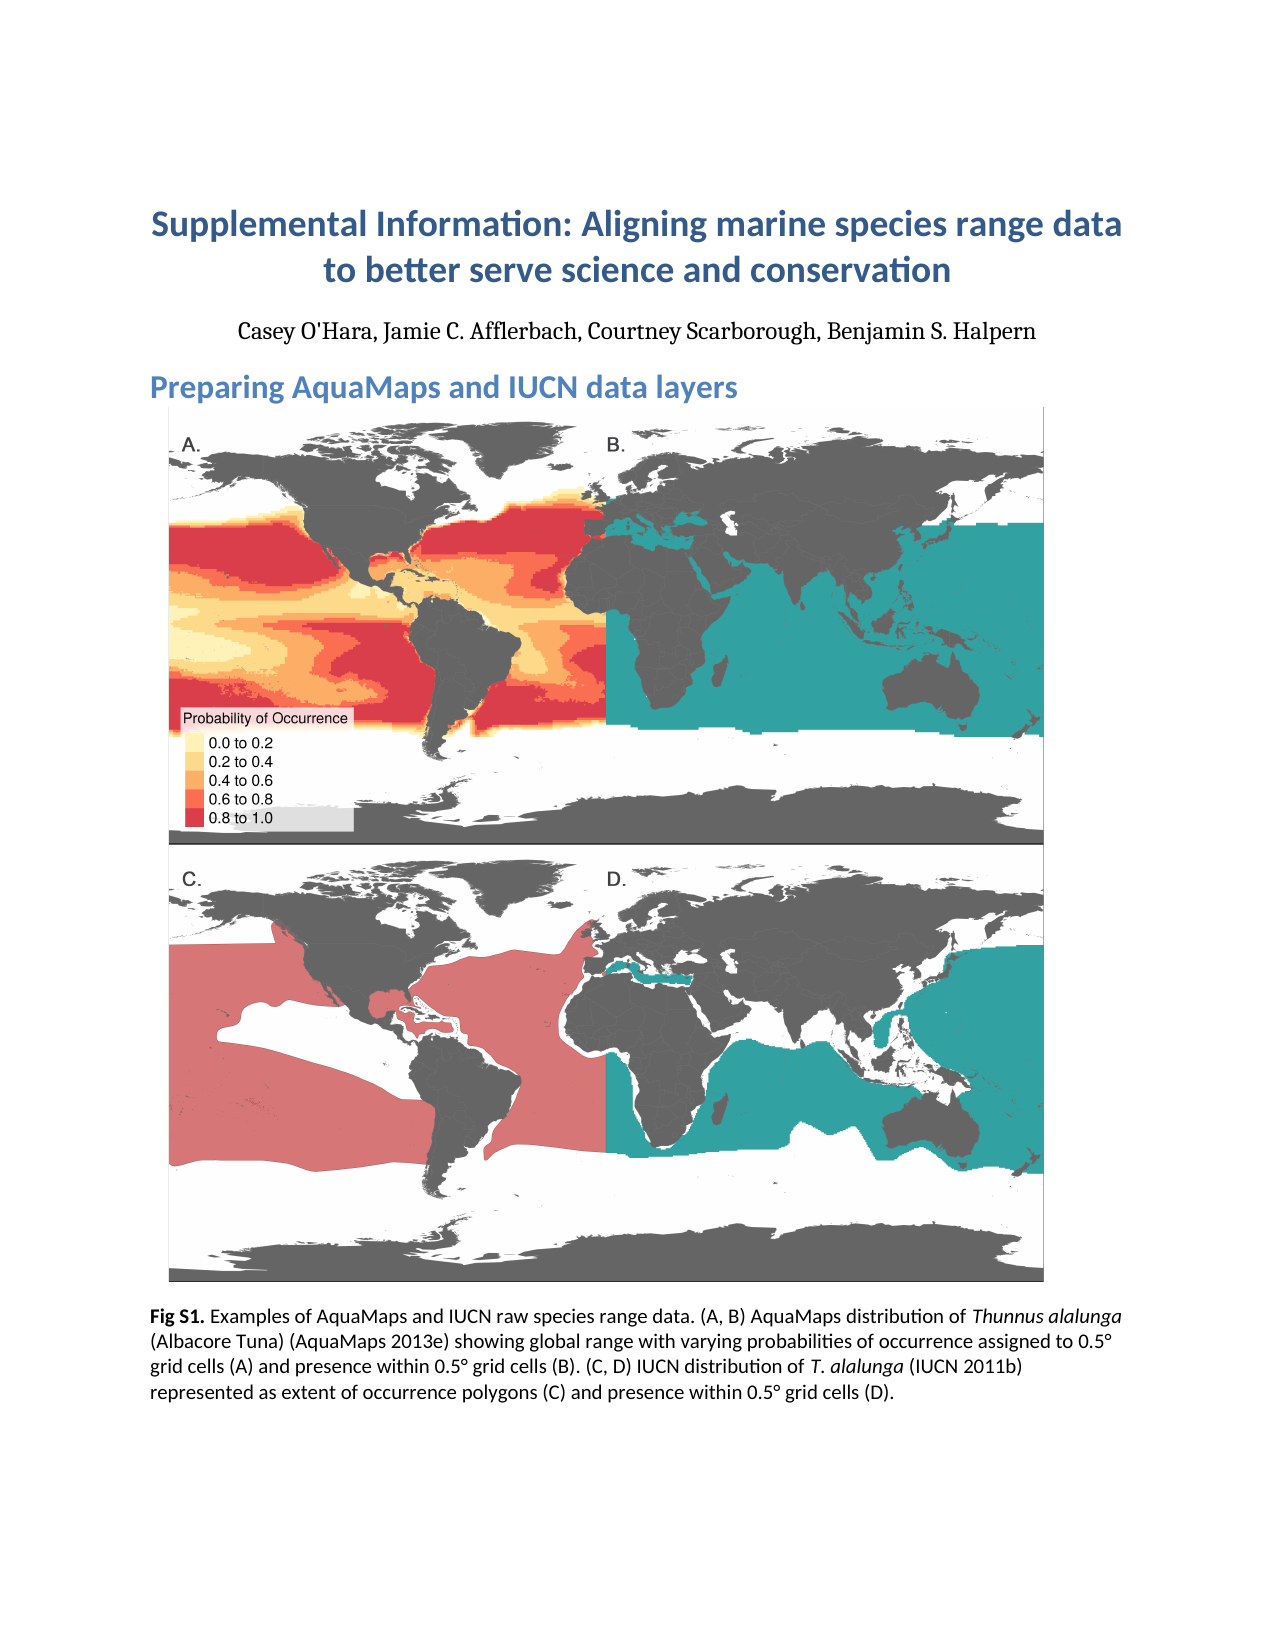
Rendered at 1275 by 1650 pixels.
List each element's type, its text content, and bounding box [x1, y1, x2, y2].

title Supplemental Information: Aligning marine species range data to better serve science and conservation [150, 200, 1125, 292]
subtitle Preparing AquaMaps and IUCN data layers [150, 366, 1125, 407]
text Casey O'Hara, Jamie C. Afflerbach, Courtney Scarborough, Benjamin S. Halpern [150, 317, 1125, 345]
text Fig S1. Examples of AquaMaps and IUCN raw species range data. (A, B) AquaMaps distribution of Thunnus alalunga (Albacore Tuna) (AquaMaps 2013e) showing global range with varying probabilities of occurrence assigned to 0.5° grid cells (A) and presence within 0.5° grid cells (B). (C, D) IUCN distribution of T. alalunga (IUCN 2011b) represented as extent of occurrence polygons (C) and presence within 0.5° grid cells (D). [150, 1303, 1125, 1404]
picture [168, 407, 1044, 1282]
